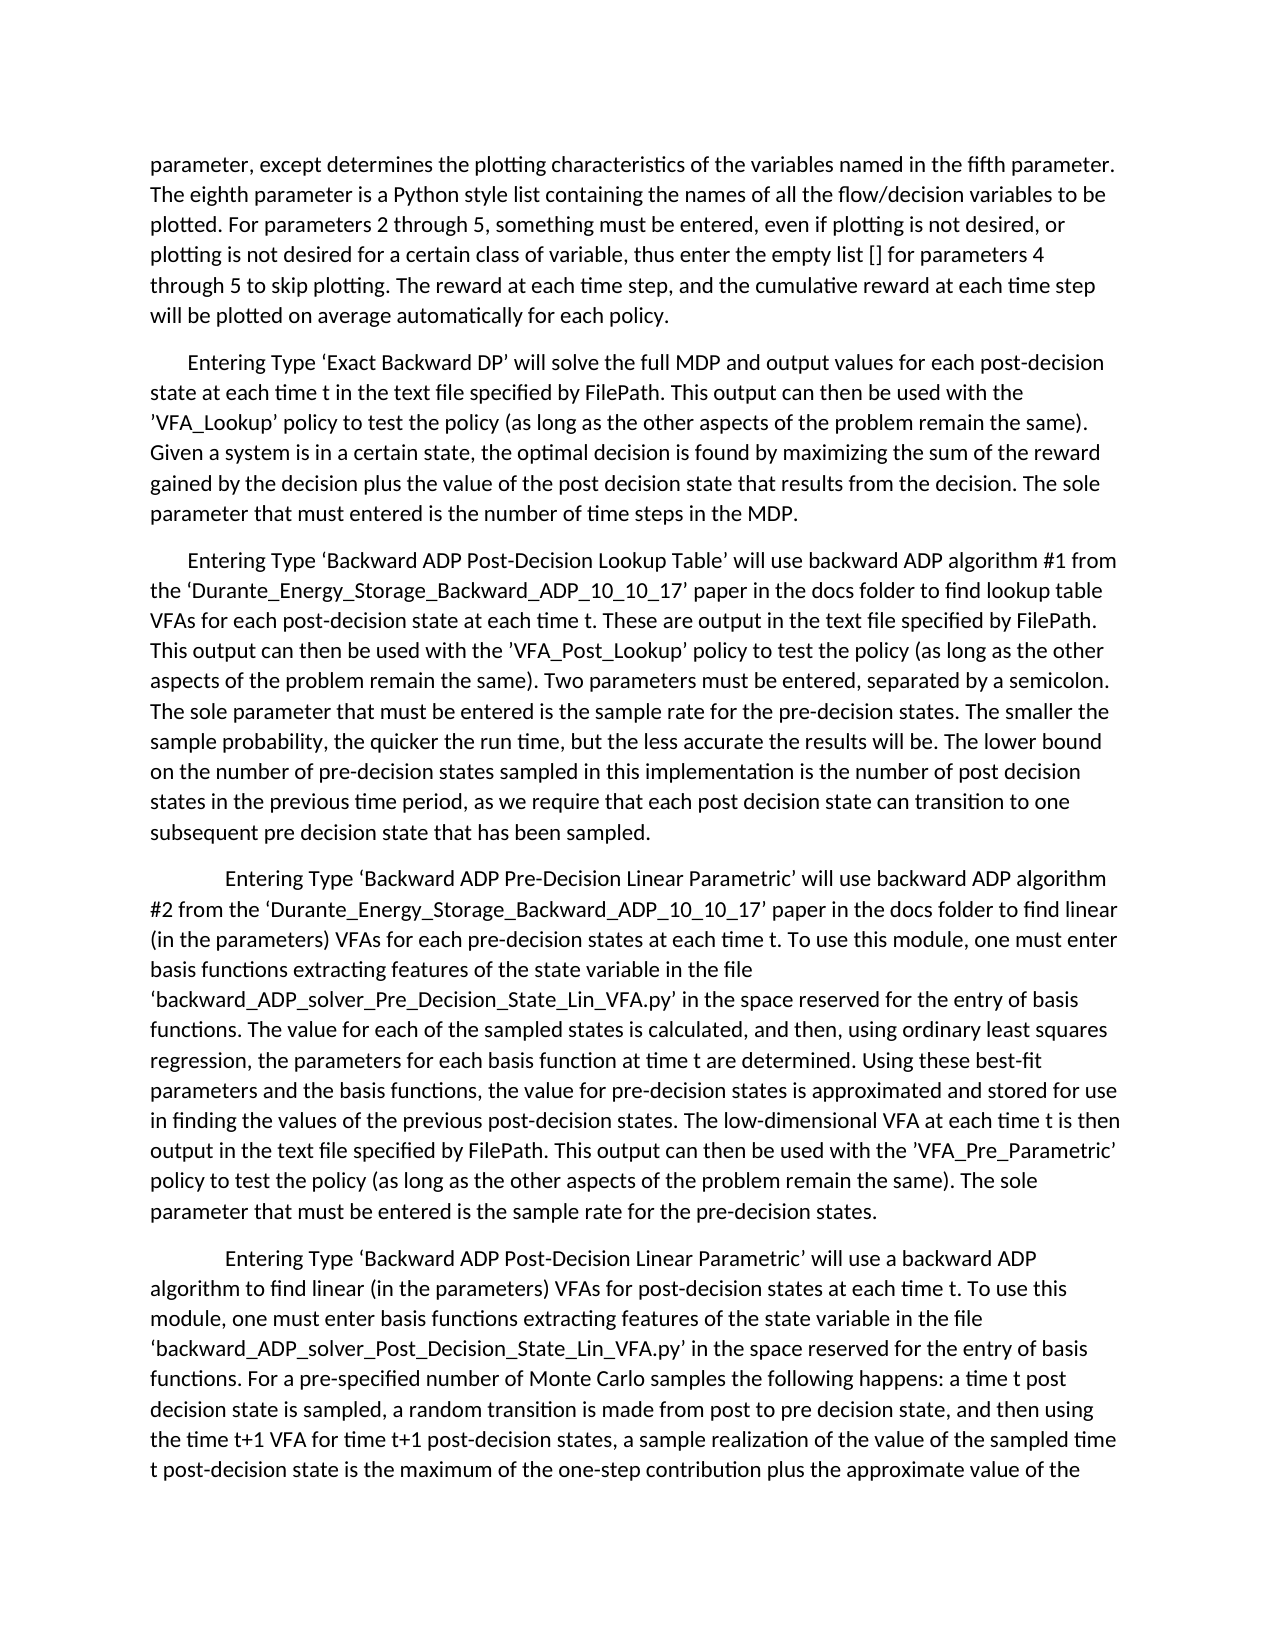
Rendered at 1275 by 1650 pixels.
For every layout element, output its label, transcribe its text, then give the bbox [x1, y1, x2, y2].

text Entering Type ‘Backward ADP Post-Decision Lookup Table’ will use backward ADP algorithm #1 from the ‘Durante_Energy_Storage_Backward_ADP_10_10_17’ paper in the docs folder to find lookup table VFAs for each post-decision state at each time t. These are output in the text file specified by FilePath. This output can then be used with the ’VFA_Post_Lookup’ policy to test the policy (as long as the other aspects of the problem remain the same). Two parameters must be entered, separated by a semicolon. The sole parameter that must be entered is the sample rate for the pre-decision states. The smaller the sample probability, the quicker the run time, but the less accurate the results will be. The lower bound on the number of pre-decision states sampled in this implementation is the number of post decision states in the previous time period, as we require that each post decision state can transition to one subsequent pre decision state that has been sampled. [150, 546, 1125, 846]
text Entering Type ‘Backward ADP Pre-Decision Linear Parametric’ will use backward ADP algorithm #2 from the ‘Durante_Energy_Storage_Backward_ADP_10_10_17’ paper in the docs folder to find linear (in the parameters) VFAs for each pre-decision states at each time t. To use this module, one must enter basis functions extracting features of the state variable in the file ‘backward_ADP_solver_Pre_Decision_State_Lin_VFA.py’ in the space reserved for the entry of basis functions. The value for each of the sampled states is calculated, and then, using ordinary least squares regression, the parameters for each basis function at time t are determined. Using these best-fit parameters and the basis functions, the value for pre-decision states is approximated and stored for use in finding the values of the previous post-decision states. The low-dimensional VFA at each time t is then output in the text file specified by FilePath. This output can then be used with the ’VFA_Pre_Parametric’ policy to test the policy (as long as the other aspects of the problem remain the same). The sole parameter that must be entered is the sample rate for the pre-decision states. [150, 864, 1125, 1225]
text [150, 1244, 1125, 1483]
text Entering Type ‘Exact Backward DP’ will solve the full MDP and output values for each post-decision state at each time t in the text file specified by FilePath. This output can then be used with the ’VFA_Lookup’ policy to test the policy (as long as the other aspects of the problem remain the same). Given a system is in a certain state, the optimal decision is found by maximizing the sum of the reward gained by the decision plus the value of the post decision state that results from the decision. The sole parameter that must entered is the number of time steps in the MDP. [150, 348, 1125, 527]
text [150, 150, 1125, 329]
